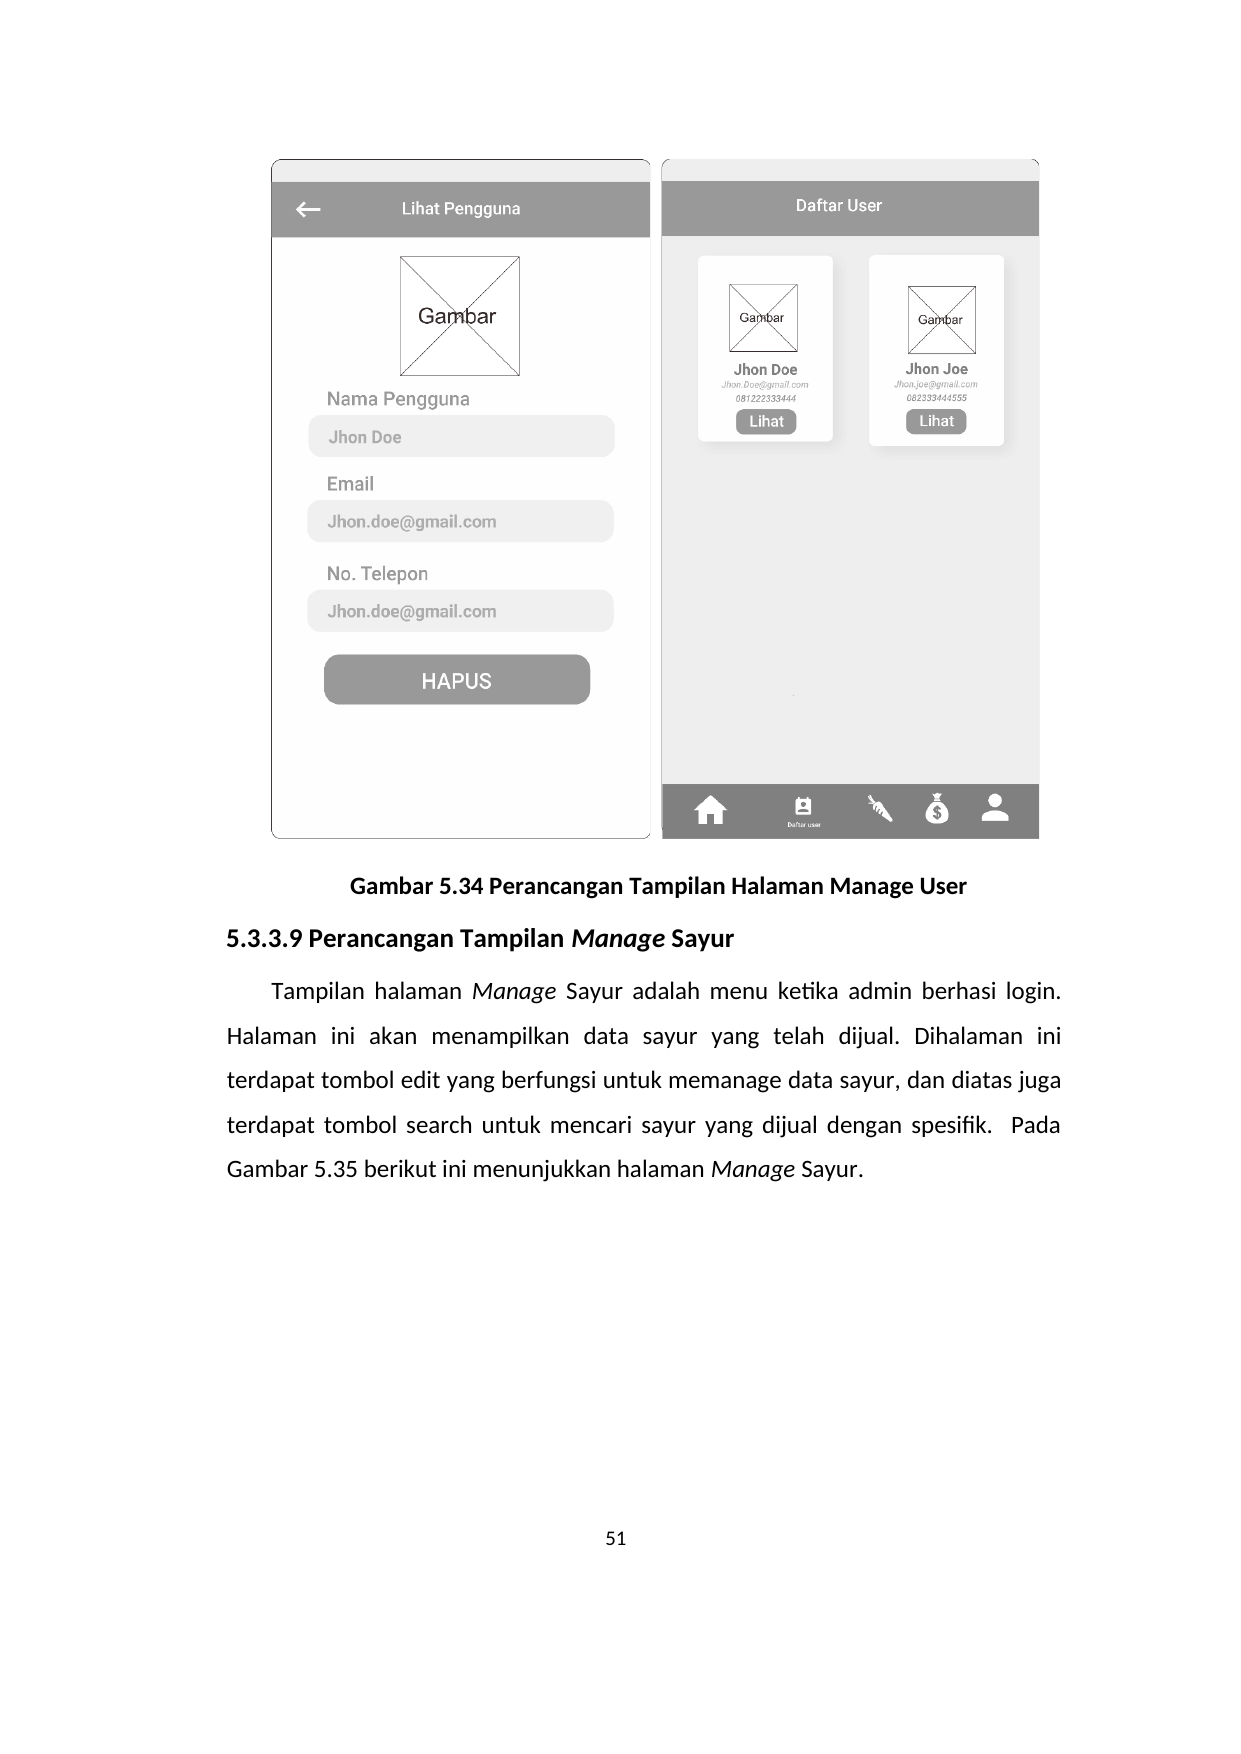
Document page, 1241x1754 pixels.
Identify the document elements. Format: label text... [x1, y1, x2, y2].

picture [271, 159, 651, 839]
picture [661, 159, 1040, 839]
subtitle Gambar 5.34 Perancangan Tampilan Halaman Manage User [226, 870, 1092, 901]
text Tampilan halaman Manage Sayur adalah menu ketika admin berhasi login. Halaman ini akan menampilkan data sayur yang telah dijual. Dihalaman ini terdapat tombol edit yang berfungsi untuk memanage data sayur, dan diatas juga terdapat tombol search untuk mencari sayur yang dijual dengan spesifik. Pada Gambar 5.35 berikut ini menunjukkan halaman Manage Sayur. [227, 976, 1062, 1184]
subtitle 5.3.3.9 Perancangan Tampilan Manage Sayur [226, 921, 1092, 954]
